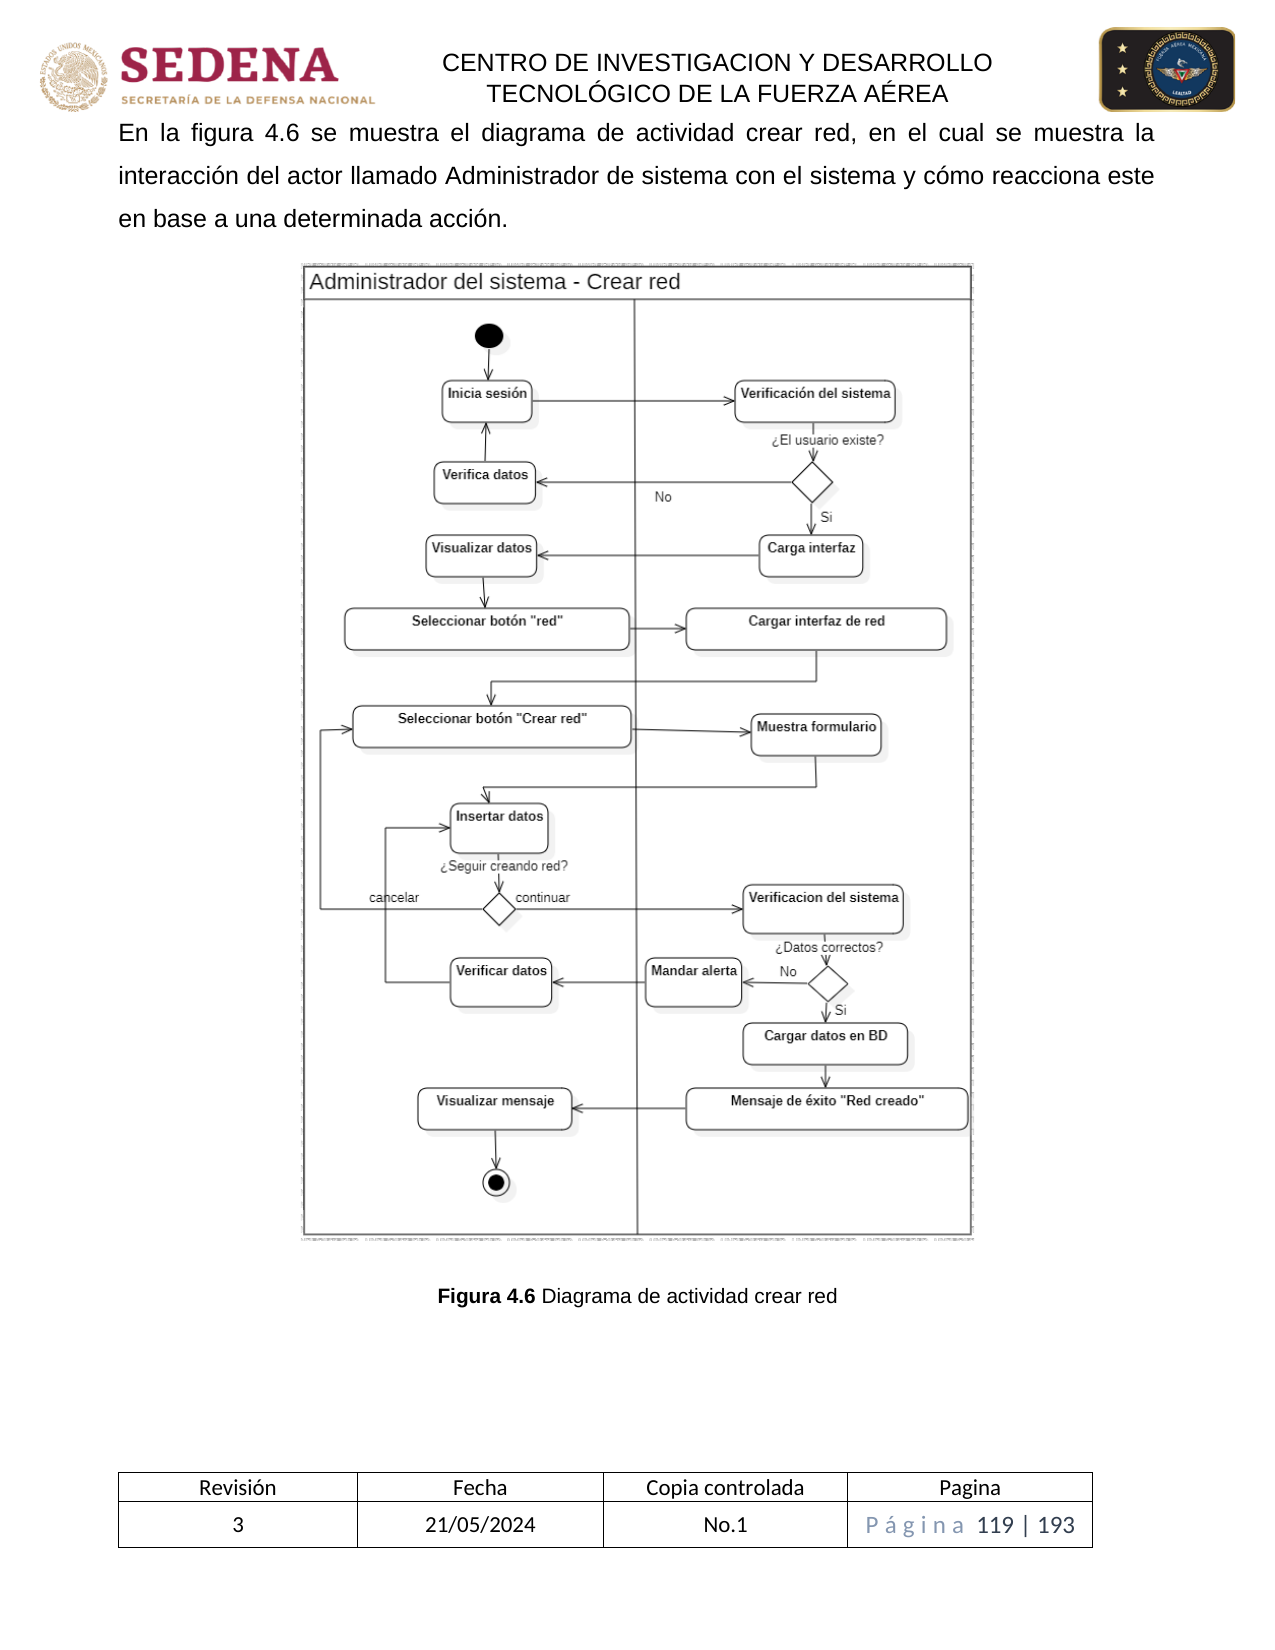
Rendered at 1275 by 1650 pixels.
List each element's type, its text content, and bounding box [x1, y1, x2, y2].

picture [300, 263, 975, 1241]
text En la figura 4.6 se muestra el diagrama de actividad crear red, en el cual se muestra la interacción del actor llamado Administrador de sistema con el sistema y cómo reacciona este en base a una determinada acción. [118, 118, 1157, 233]
picture [39, 27, 1236, 112]
